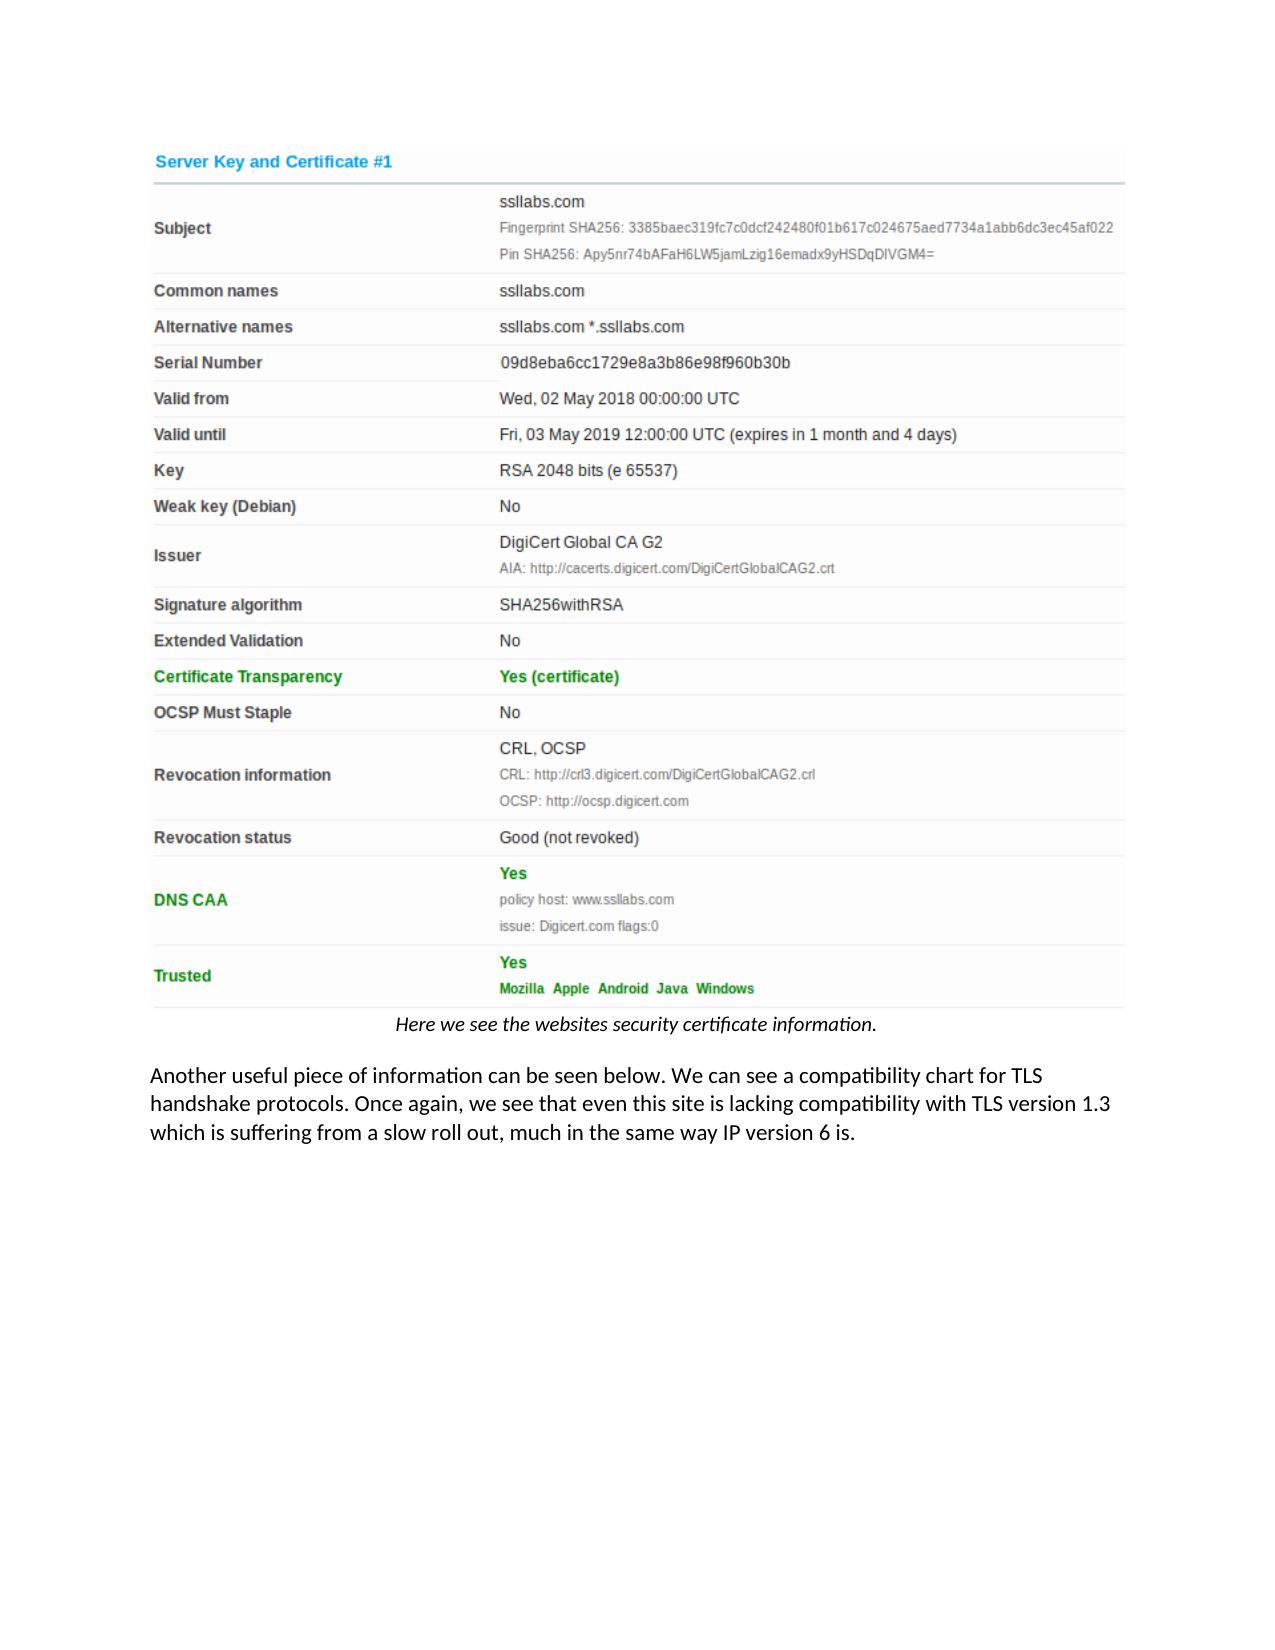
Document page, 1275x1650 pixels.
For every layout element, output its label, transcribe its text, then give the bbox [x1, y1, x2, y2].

text Here we see the websites security certificate information. [150, 1011, 1125, 1036]
picture [150, 150, 1125, 1011]
text Another useful piece of information can be seen below. We can see a compatibility chart for TLS handshake protocols. Once again, we see that even this site is lacking compatibility with TLS version 1.3 which is suffering from a slow roll out, much in the same way IP version 6 is. [150, 1062, 1125, 1146]
